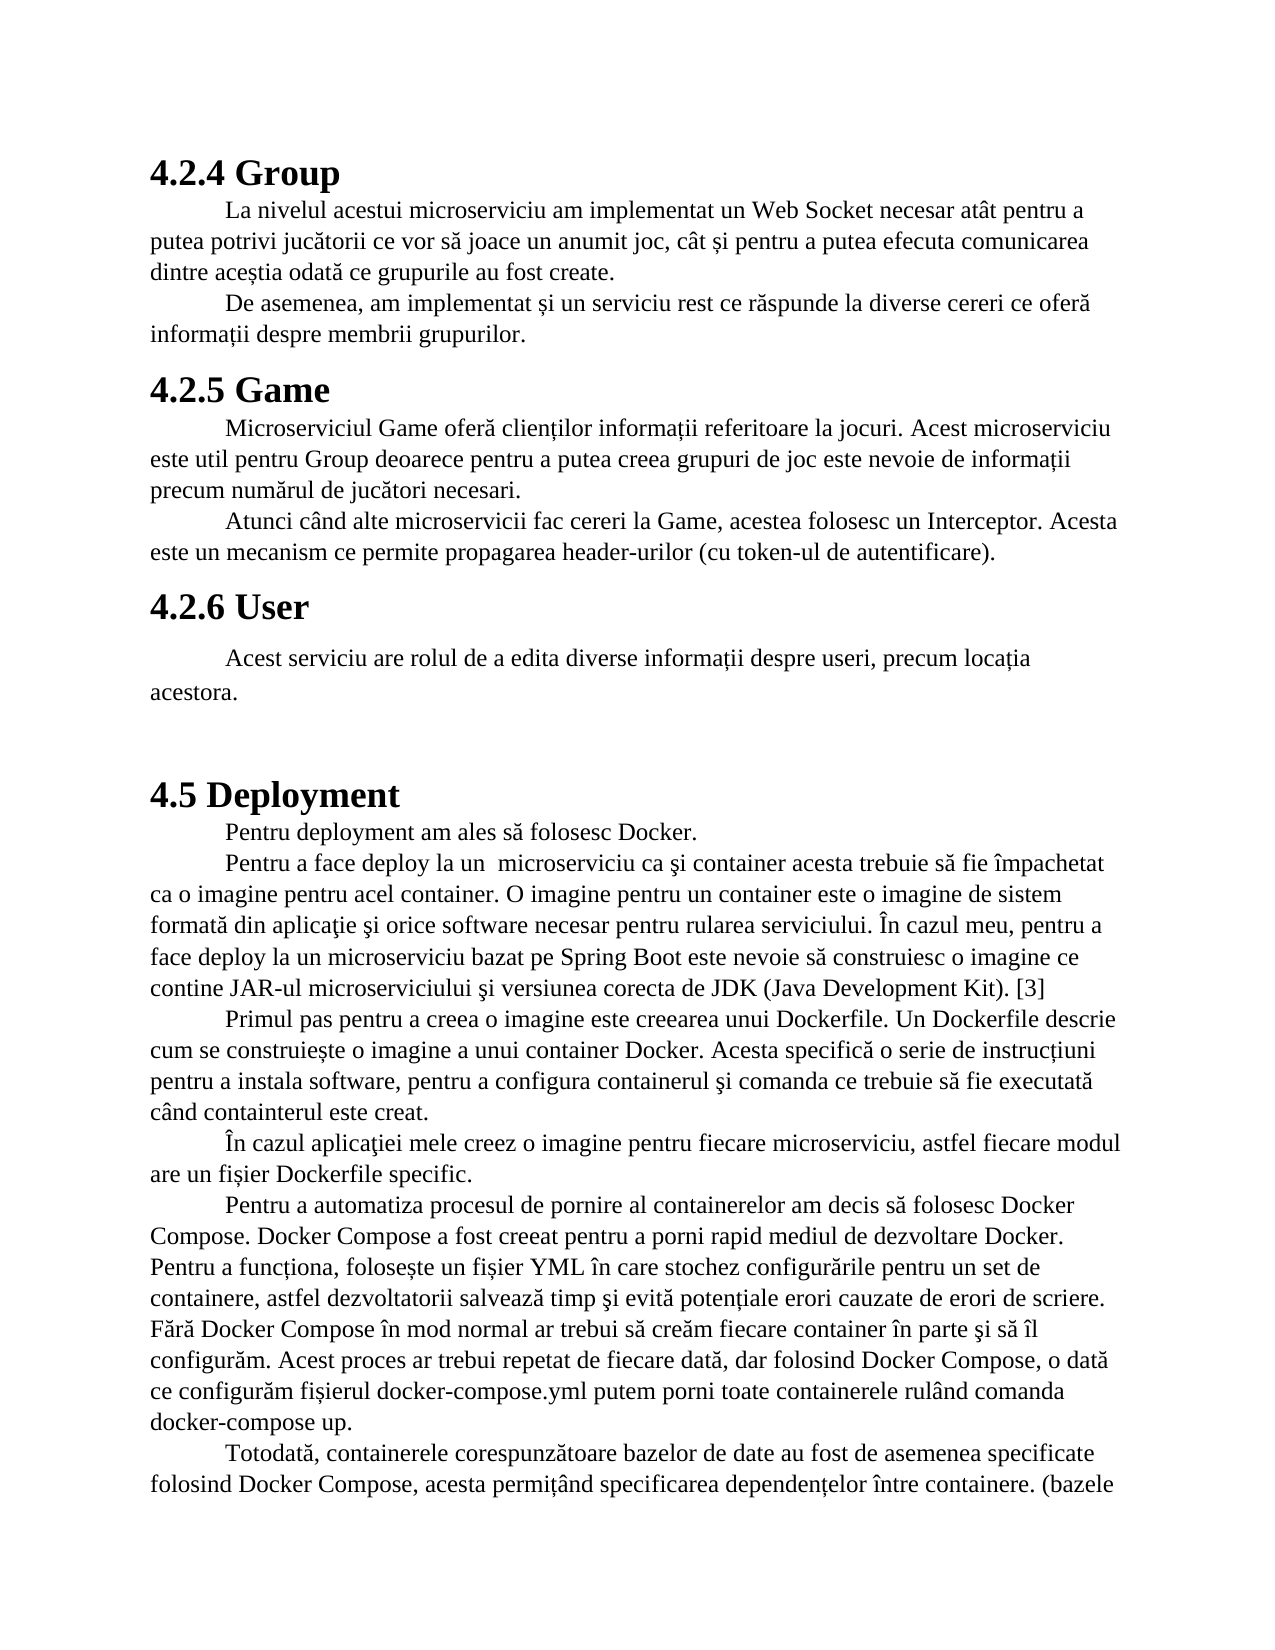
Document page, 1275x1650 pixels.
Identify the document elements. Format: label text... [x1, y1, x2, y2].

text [150, 772, 1125, 1498]
text 4.2.5 Game Microserviciul Game oferă clienților informații referitoare la jocuri. Acest microserviciu este util pentru Group deoarece pentru a putea creea grupuri de joc este nevoie de informații precum numărul de jucători necesari. Atunci când alte microservicii fac cereri la Game, acestea folosesc un Interceptor. Acesta este un mecanism ce permite propagarea header-urilor (cu token-ul de autentificare). [150, 367, 1125, 566]
text 4.2.6 User Acest serviciu are rolul de a edita diverse informații despre useri, precum locația acestora. [150, 584, 1125, 705]
text 4.2.4 Group La nivelul acestui microserviciu am implementat un Web Socket necesar atât pentru a putea potrivi jucătorii ce vor să joace un anumit joc, cât și pentru a putea efecuta comunicarea dintre aceștia odată ce grupurile au fost create. De asemenea, am implementat și un serviciu rest ce răspunde la diverse cereri ce oferă informații despre membrii grupurilor. [150, 150, 1125, 348]
